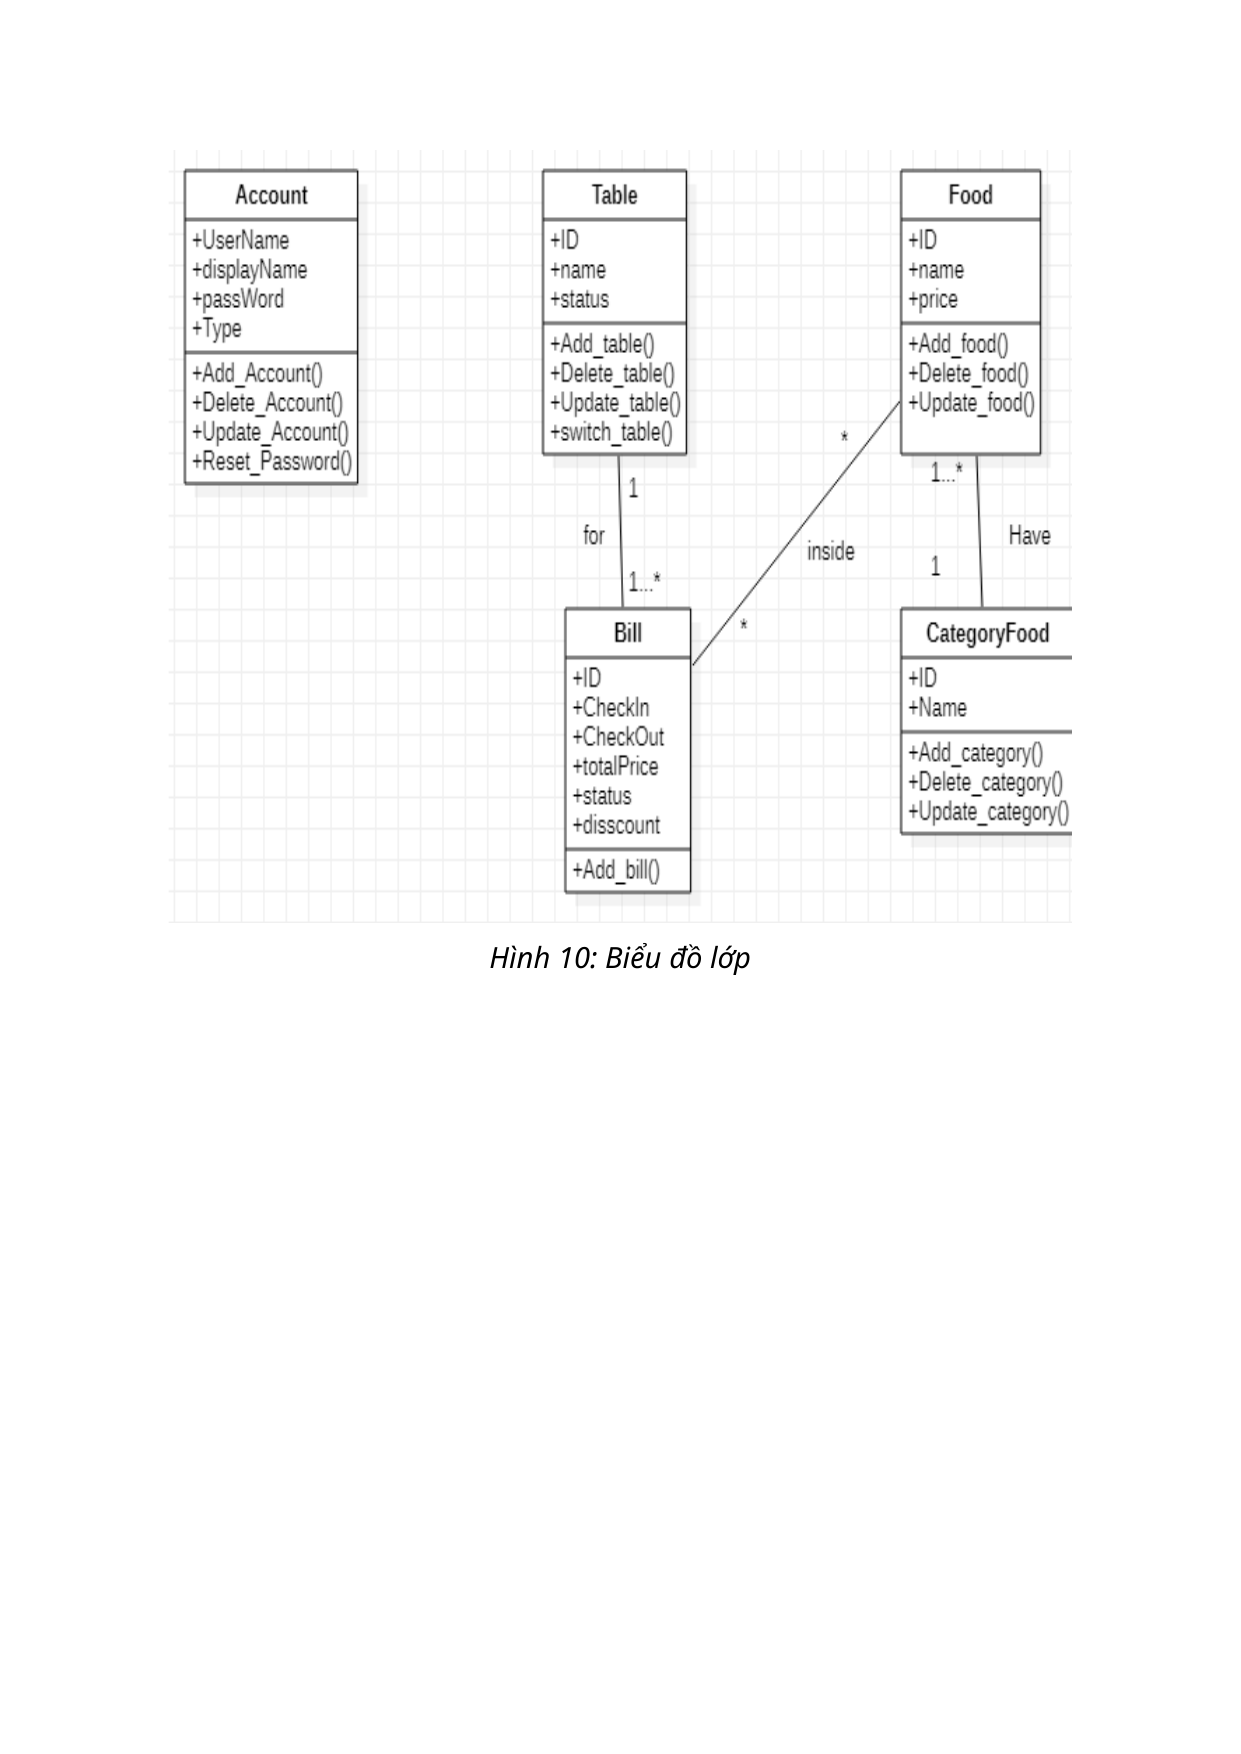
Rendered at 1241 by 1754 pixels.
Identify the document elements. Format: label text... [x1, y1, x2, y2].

text Hình 10: Biểu đồ lớp [150, 937, 1090, 977]
picture [168, 150, 1072, 923]
